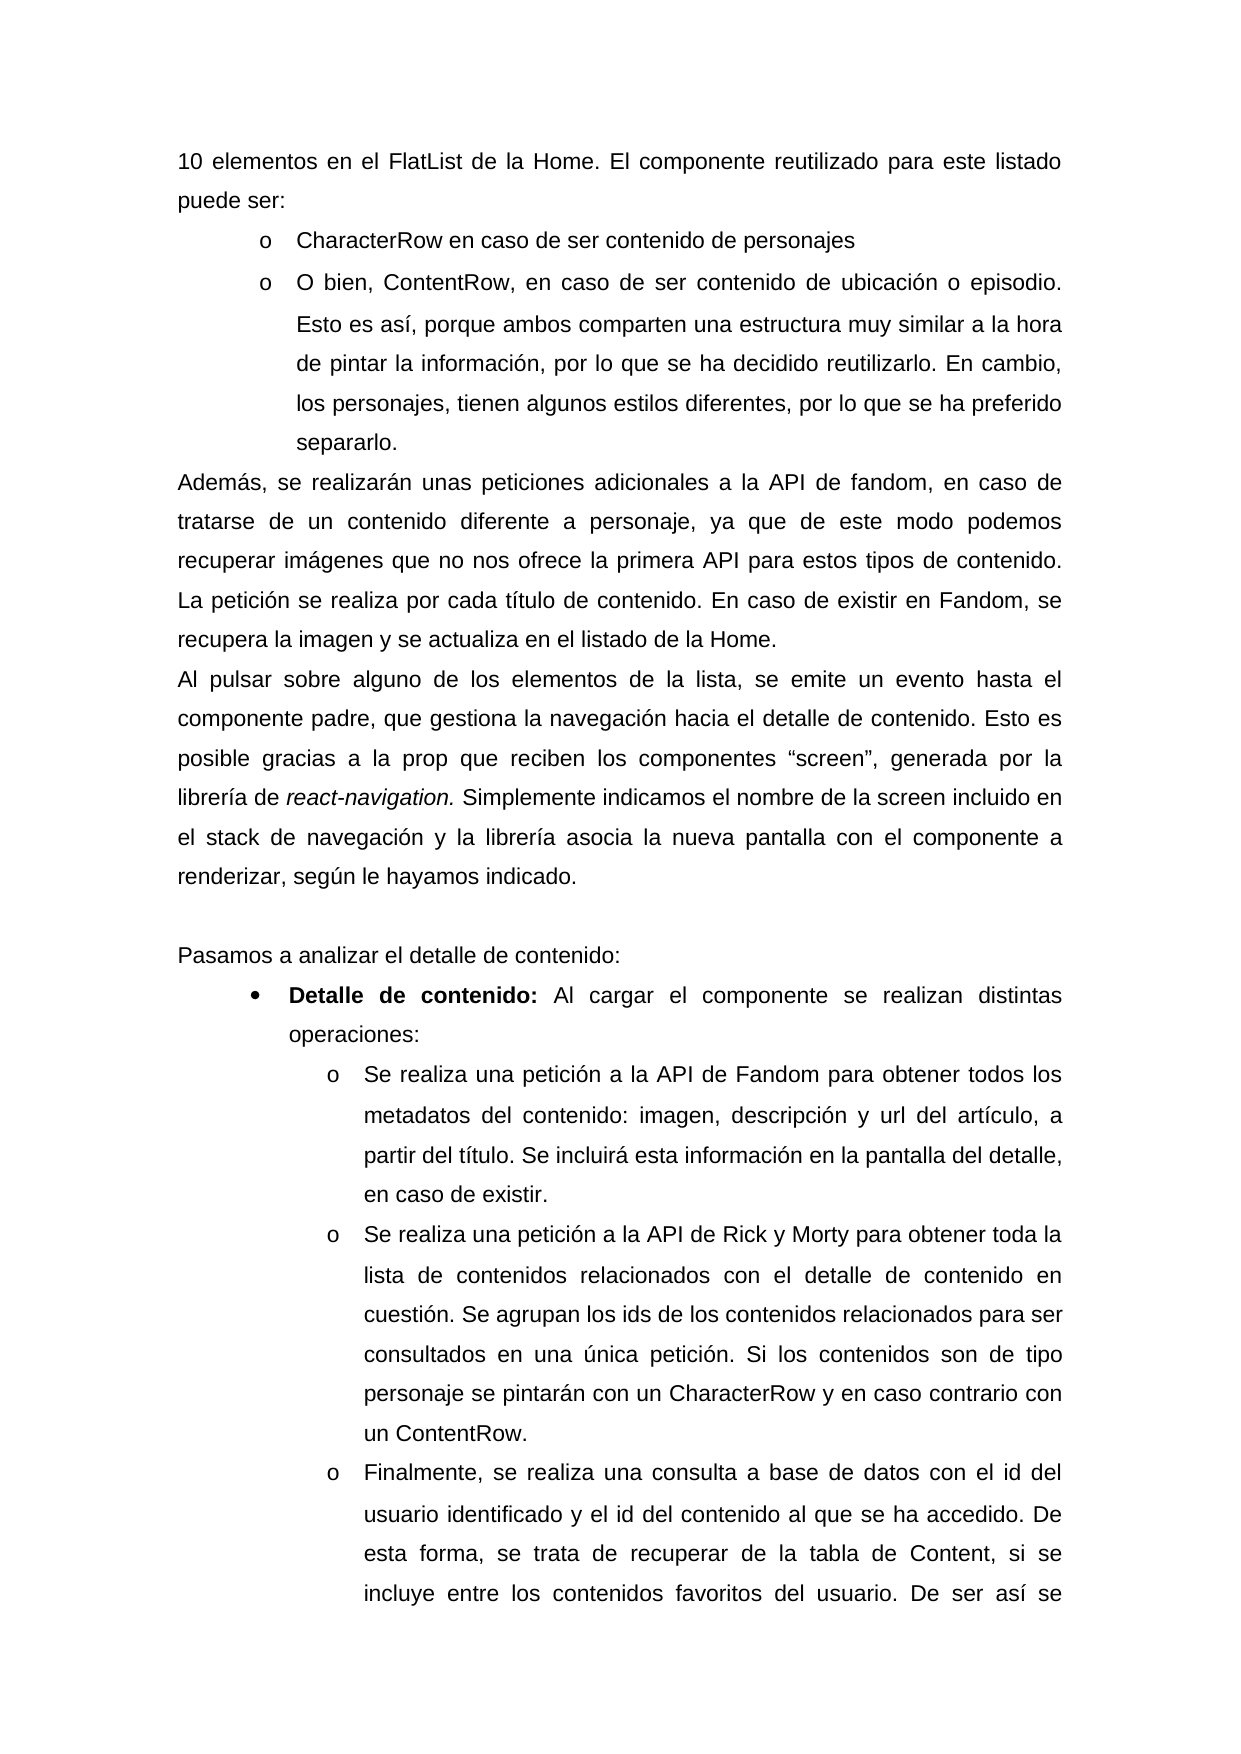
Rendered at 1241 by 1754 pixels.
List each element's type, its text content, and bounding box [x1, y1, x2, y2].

list Se realiza una petición a la API de Rick y Morty para obtener toda la lista de contenidos relacionados con el detalle de contenido en cuestión. Se agrupan los ids de los contenidos relacionados para ser consultados en una única petición. Si los contenidos son de tipo personaje se pintarán con un CharacterRow y en caso contrario con un ContentRow. [326, 1221, 1063, 1446]
text Pasamos a analizar el detalle de contenido: [177, 942, 1063, 968]
text Al pulsar sobre alguno de los elementos de la lista, se emite un evento hasta el componente padre, que gestiona la navegación hacia el detalle de contenido. Esto es posible gracias a la prop que reciben los componentes “screen”, generada por la librería de react-navigation. Simplemente indicamos el nombre de la screen incluido en el stack de navegación y la librería asocia la nueva pantalla con el componente a renderizar, según le hayamos indicado. [177, 666, 1063, 889]
list CharacterRow en caso de ser contenido de personajes [258, 227, 1063, 255]
list Detalle de contenido: Al cargar el componente se realizan distintas operaciones: [251, 982, 1063, 1047]
list Se realiza una petición a la API de Fandom para obtener todos los metadatos del contenido: imagen, descripción y url del artículo, a partir del título. Se incluirá esta información en la pantalla del detalle, en caso de existir. [326, 1061, 1063, 1207]
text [177, 148, 1063, 213]
text Además, se realizarán unas peticiones adicionales a la API de fandom, en caso de tratarse de un contenido diferente a personaje, ya que de este modo podemos recuperar imágenes que no nos ofrece la primera API para estos tipos de contenido. La petición se realiza por cada título de contenido. En caso de existir en Fandom, se recupera la imagen y se actualiza en el listado de la Home. [177, 468, 1063, 653]
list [326, 1459, 1063, 1606]
list O bien, ContentRow, en caso de ser contenido de ubicación o episodio. Esto es así, porque ambos comparten una estructura muy similar a la hora de pintar la información, por lo que se ha decidido reutilizarlo. En cambio, los personajes, tienen algunos estilos diferentes, por lo que se ha preferido separarlo. [258, 269, 1063, 455]
